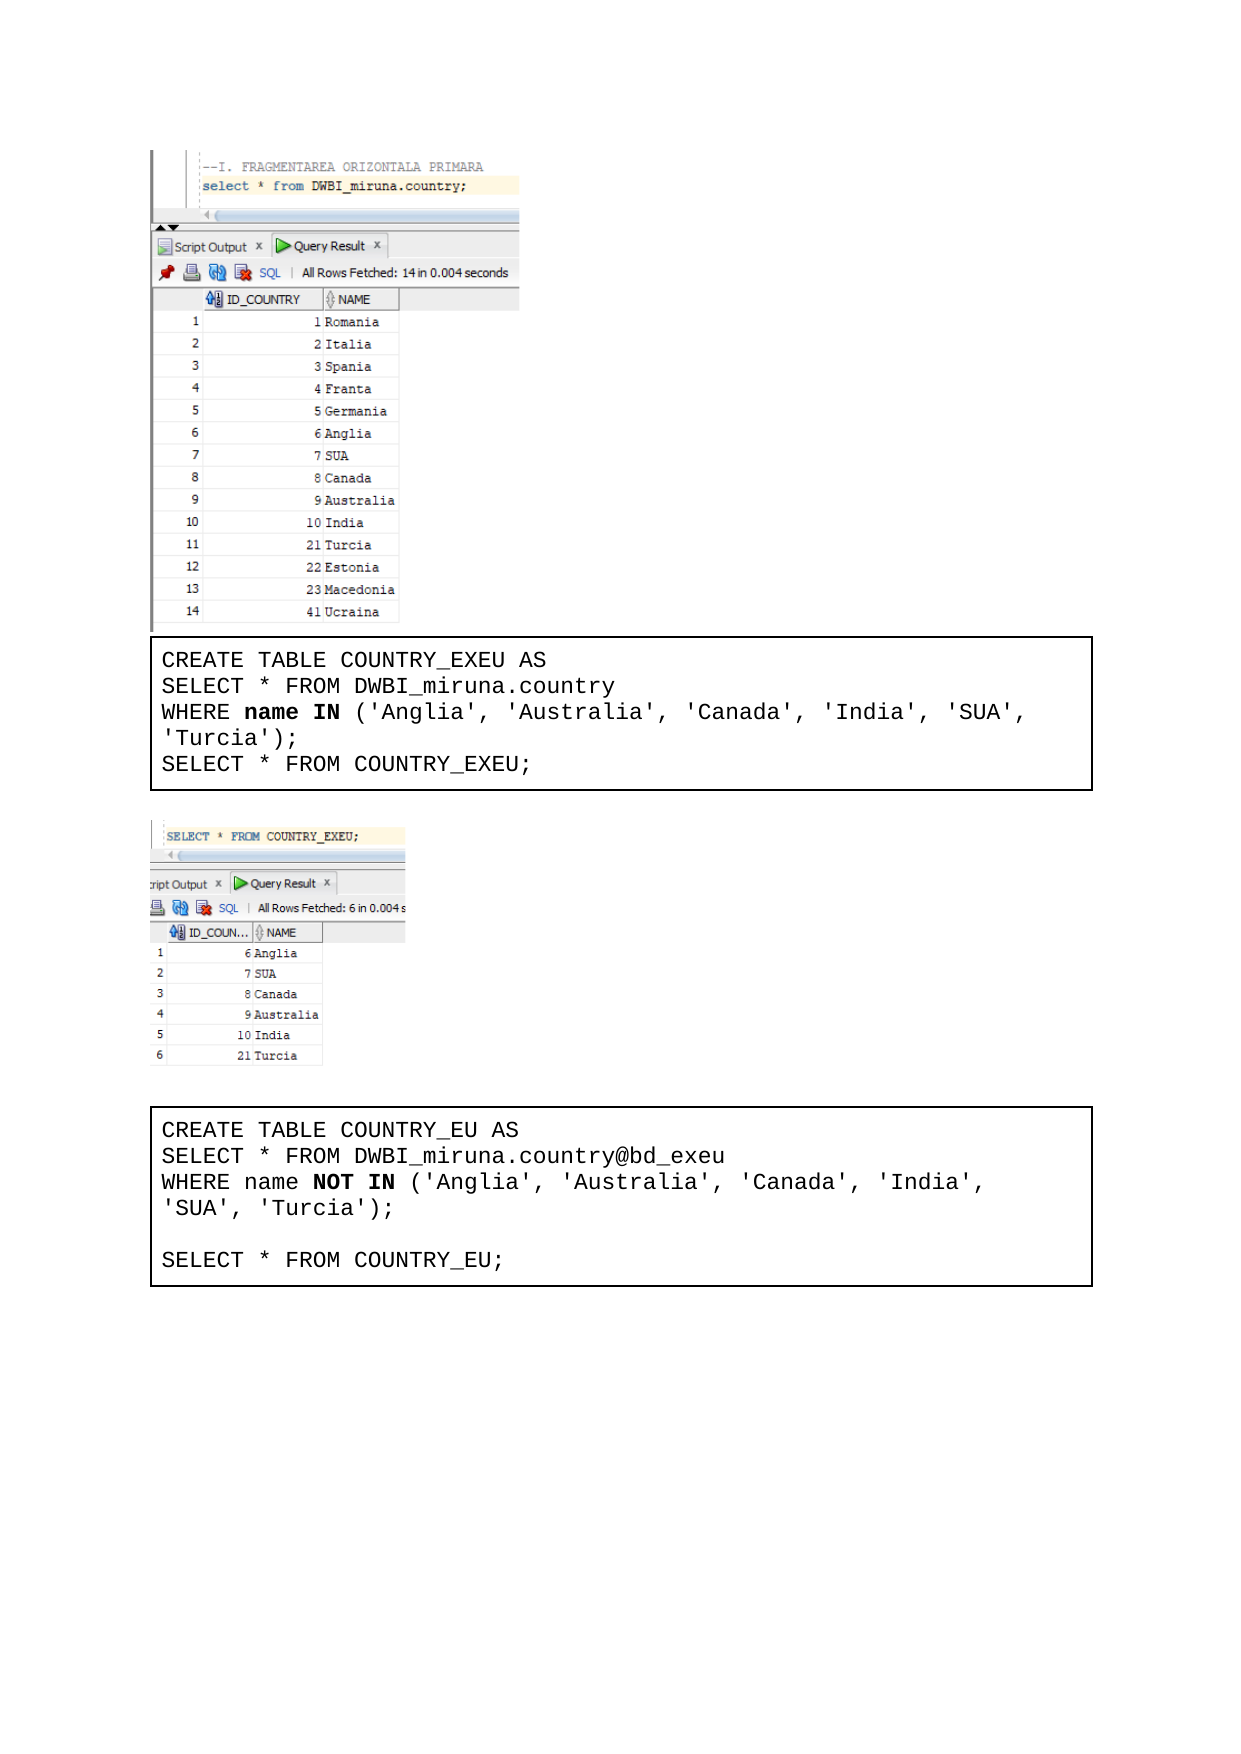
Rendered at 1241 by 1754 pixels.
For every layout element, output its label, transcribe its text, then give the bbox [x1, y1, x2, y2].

picture [150, 820, 406, 1072]
table_header CREATE TABLE COUNTRY_EU AS SELECT * FROM DWBI_miruna.country@bd_exeu WHERE name NOT IN ('Anglia', 'Australia', 'Canada', 'India', 'SUA', 'Turcia'); SELECT * FROM COUNTRY_EU; [152, 1108, 1091, 1285]
table_header CREATE TABLE COUNTRY_EXEU AS SELECT * FROM DWBI_miruna.country WHERE name IN ('Anglia', 'Australia', 'Canada', 'India', 'SUA', 'Turcia'); SELECT * FROM COUNTRY_EXEU; [152, 638, 1091, 788]
picture [150, 150, 520, 632]
